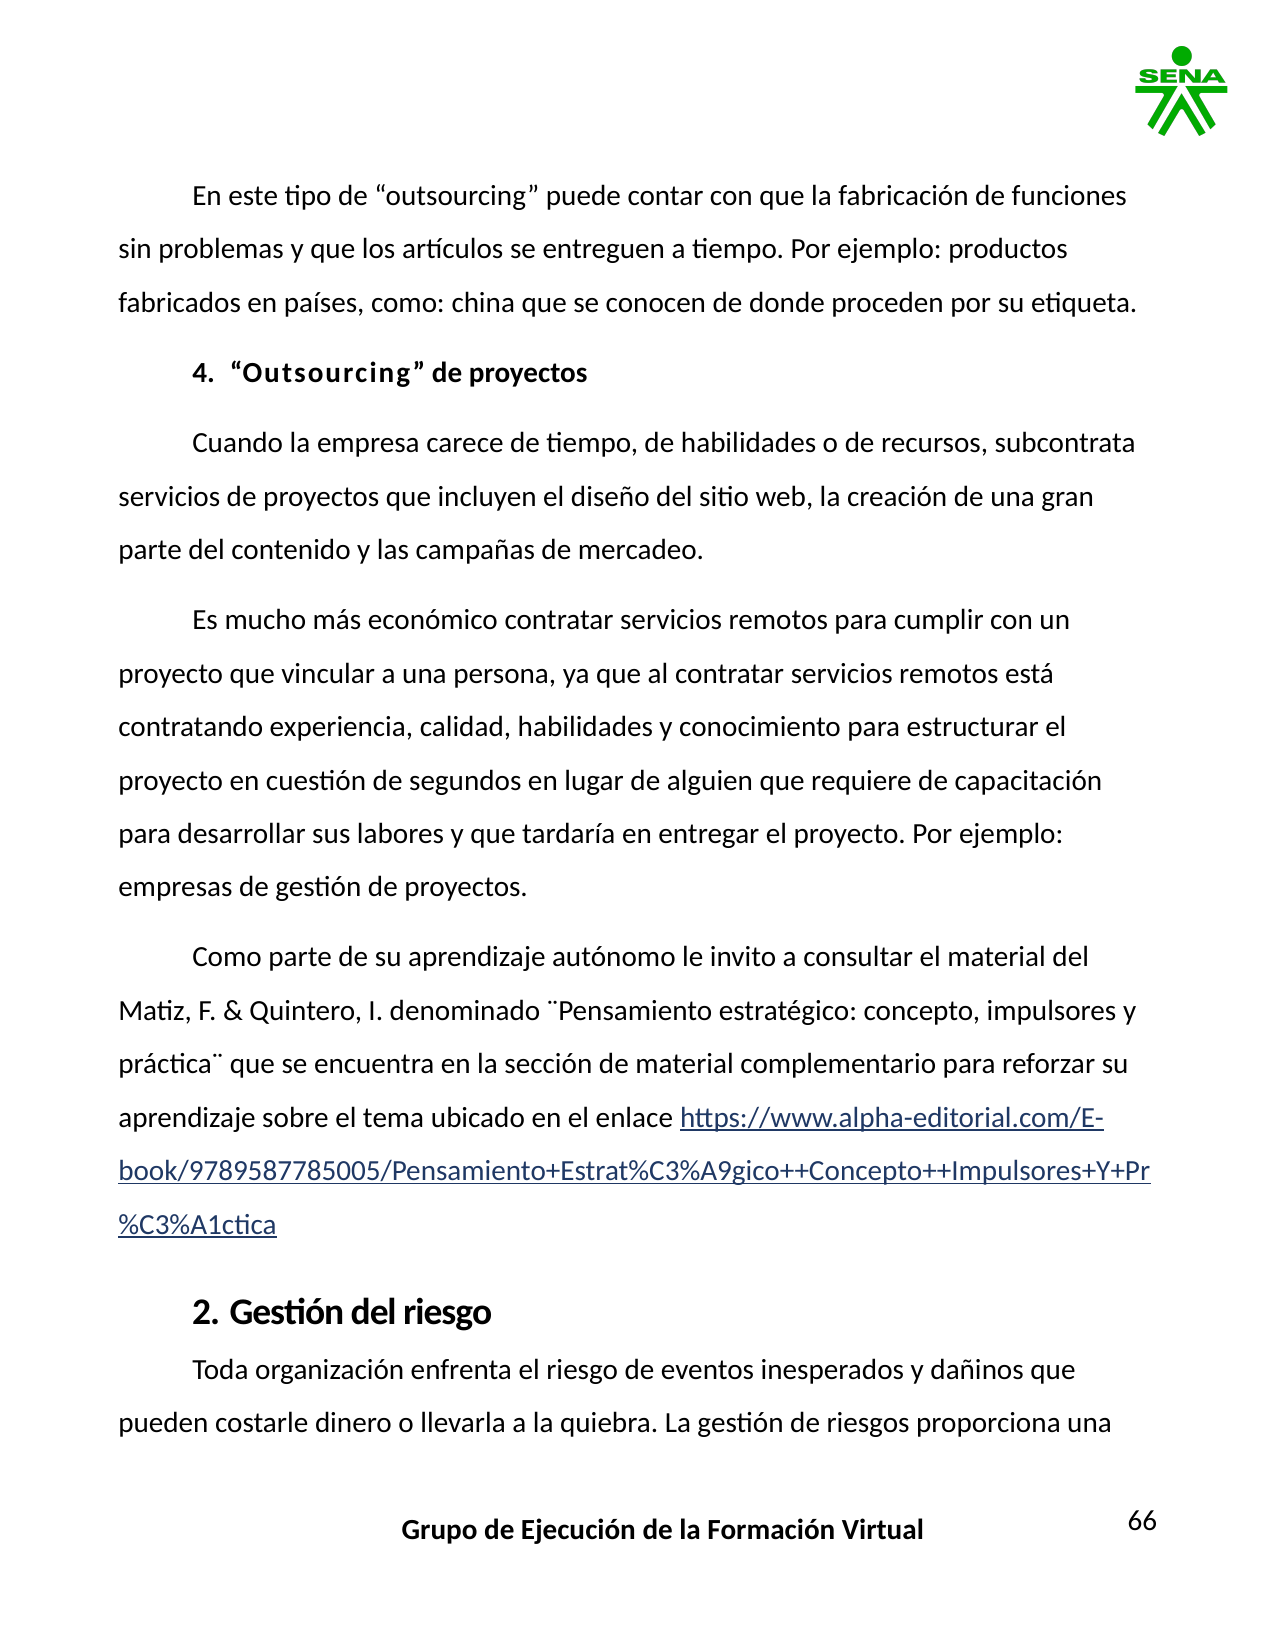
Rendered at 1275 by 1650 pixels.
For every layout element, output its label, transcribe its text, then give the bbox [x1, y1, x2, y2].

list “Outsourcing” de proyectos [192, 354, 1157, 390]
text En este tipo de “outsourcing” puede contar con que la fabricación de funciones sin problemas y que los artículos se entreguen a tiempo. Por ejemplo: productos fabricados en países, como: china que se conocen de donde proceden por su etiqueta. [118, 177, 1157, 320]
text Cuando la empresa carece de tiempo, de habilidades o de recursos, subcontrata servicios de proyectos que incluyen el diseño del sitio web, la creación de una gran parte del contenido y las campañas de mercadeo. [118, 424, 1157, 567]
text Es mucho más económico contratar servicios remotos para cumplir con un proyecto que vincular a una persona, ya que al contratar servicios remotos está contratando experiencia, calidad, habilidades y conocimiento para estructurar el proyecto en cuestión de segundos en lugar de alguien que requiere de capacitación para desarrollar sus labores y que tardaría en entregar el proyecto. Por ejemplo: empresas de gestión de proyectos. [118, 601, 1157, 904]
picture [1135, 46, 1228, 136]
text Como parte de su aprendizaje autónomo le invito a consultar el material del Matiz, F. & Quintero, I. denominado ¨Pensamiento estratégico: concepto, impulsores y práctica¨ que se encuentra en la sección de material complementario para reforzar su aprendizaje sobre el tema ubicado en el enlace https://www.alpha-editorial.com/E-book/9789587785005/Pensamiento+Estrat%C3%A9gico++Concepto++Impulsores+Y+Pr%C3%A1ctica [118, 938, 1157, 1241]
subtitle Gestión del riesgo [192, 1288, 1157, 1334]
